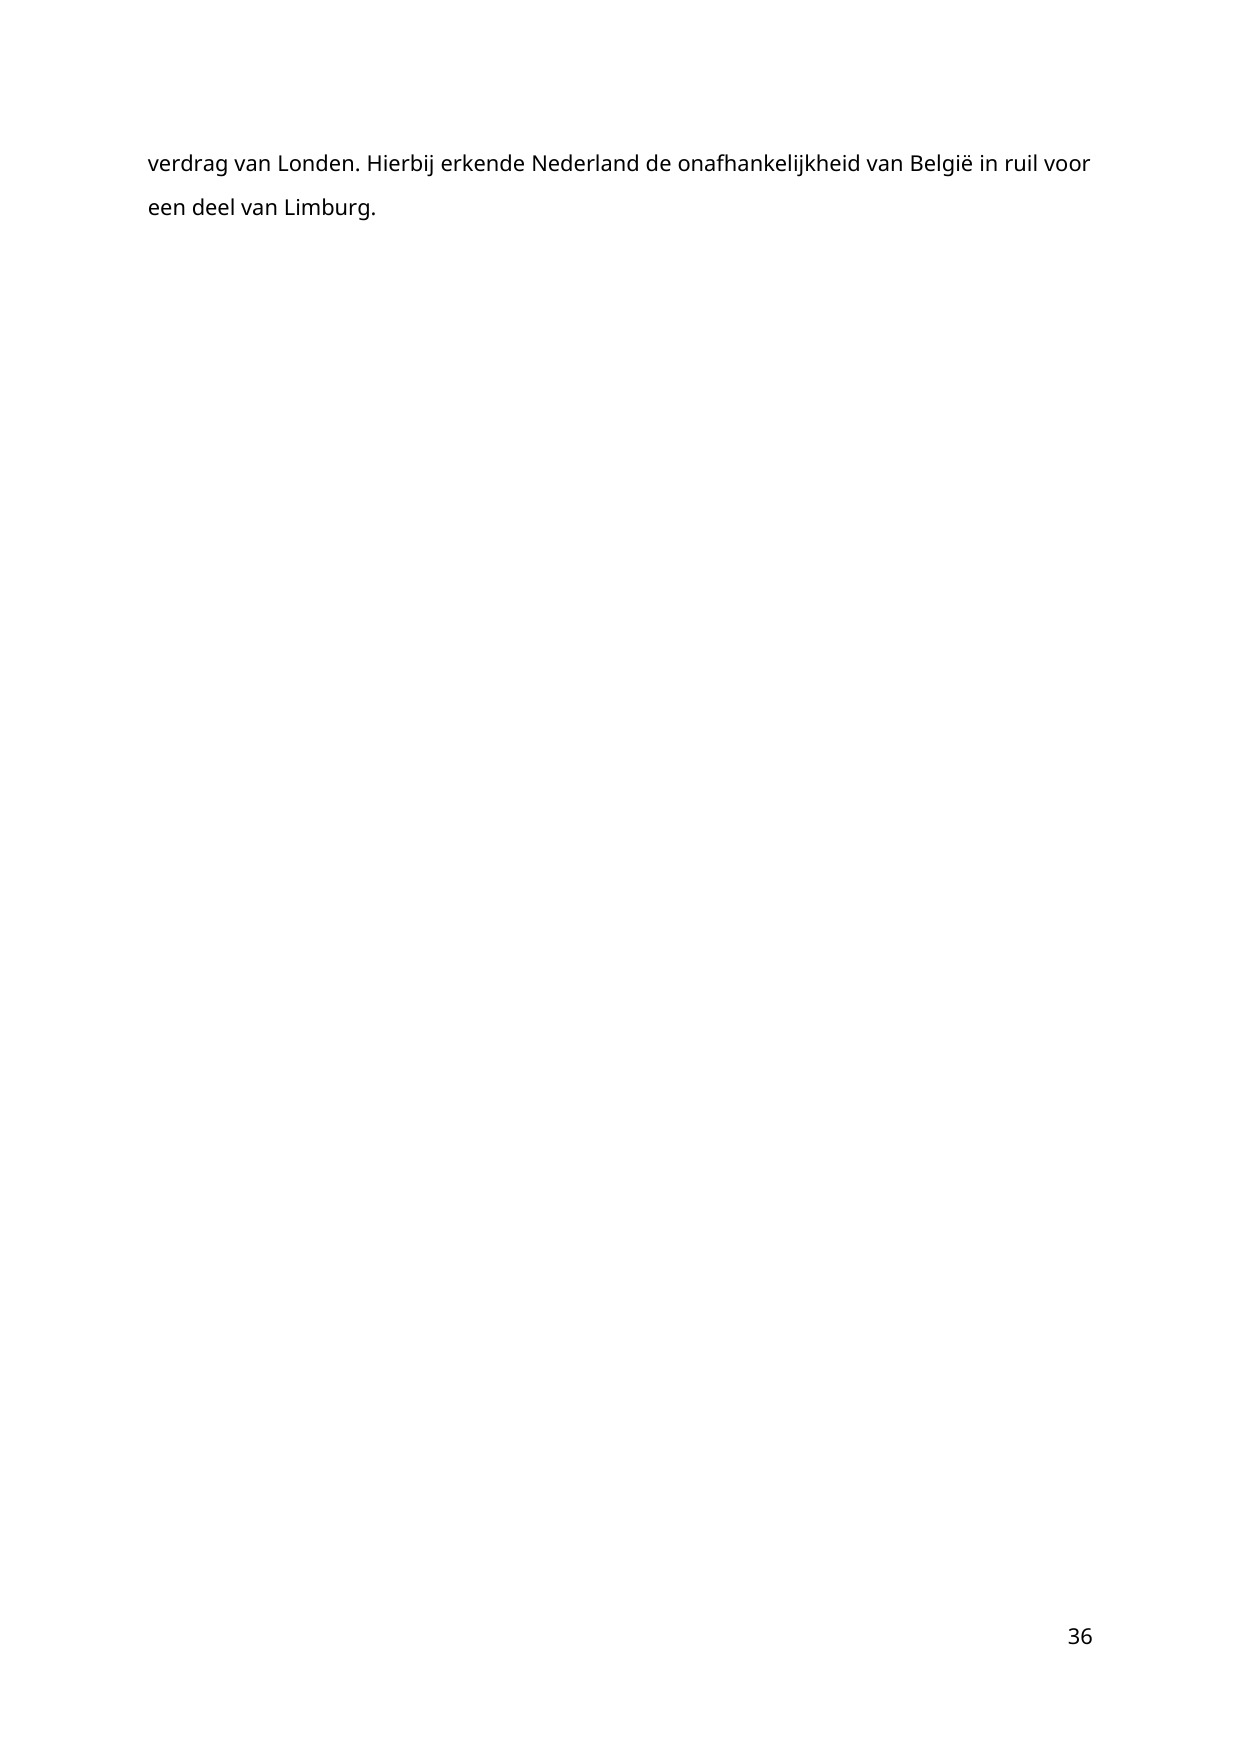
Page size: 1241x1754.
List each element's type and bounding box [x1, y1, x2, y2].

text [148, 148, 1093, 222]
